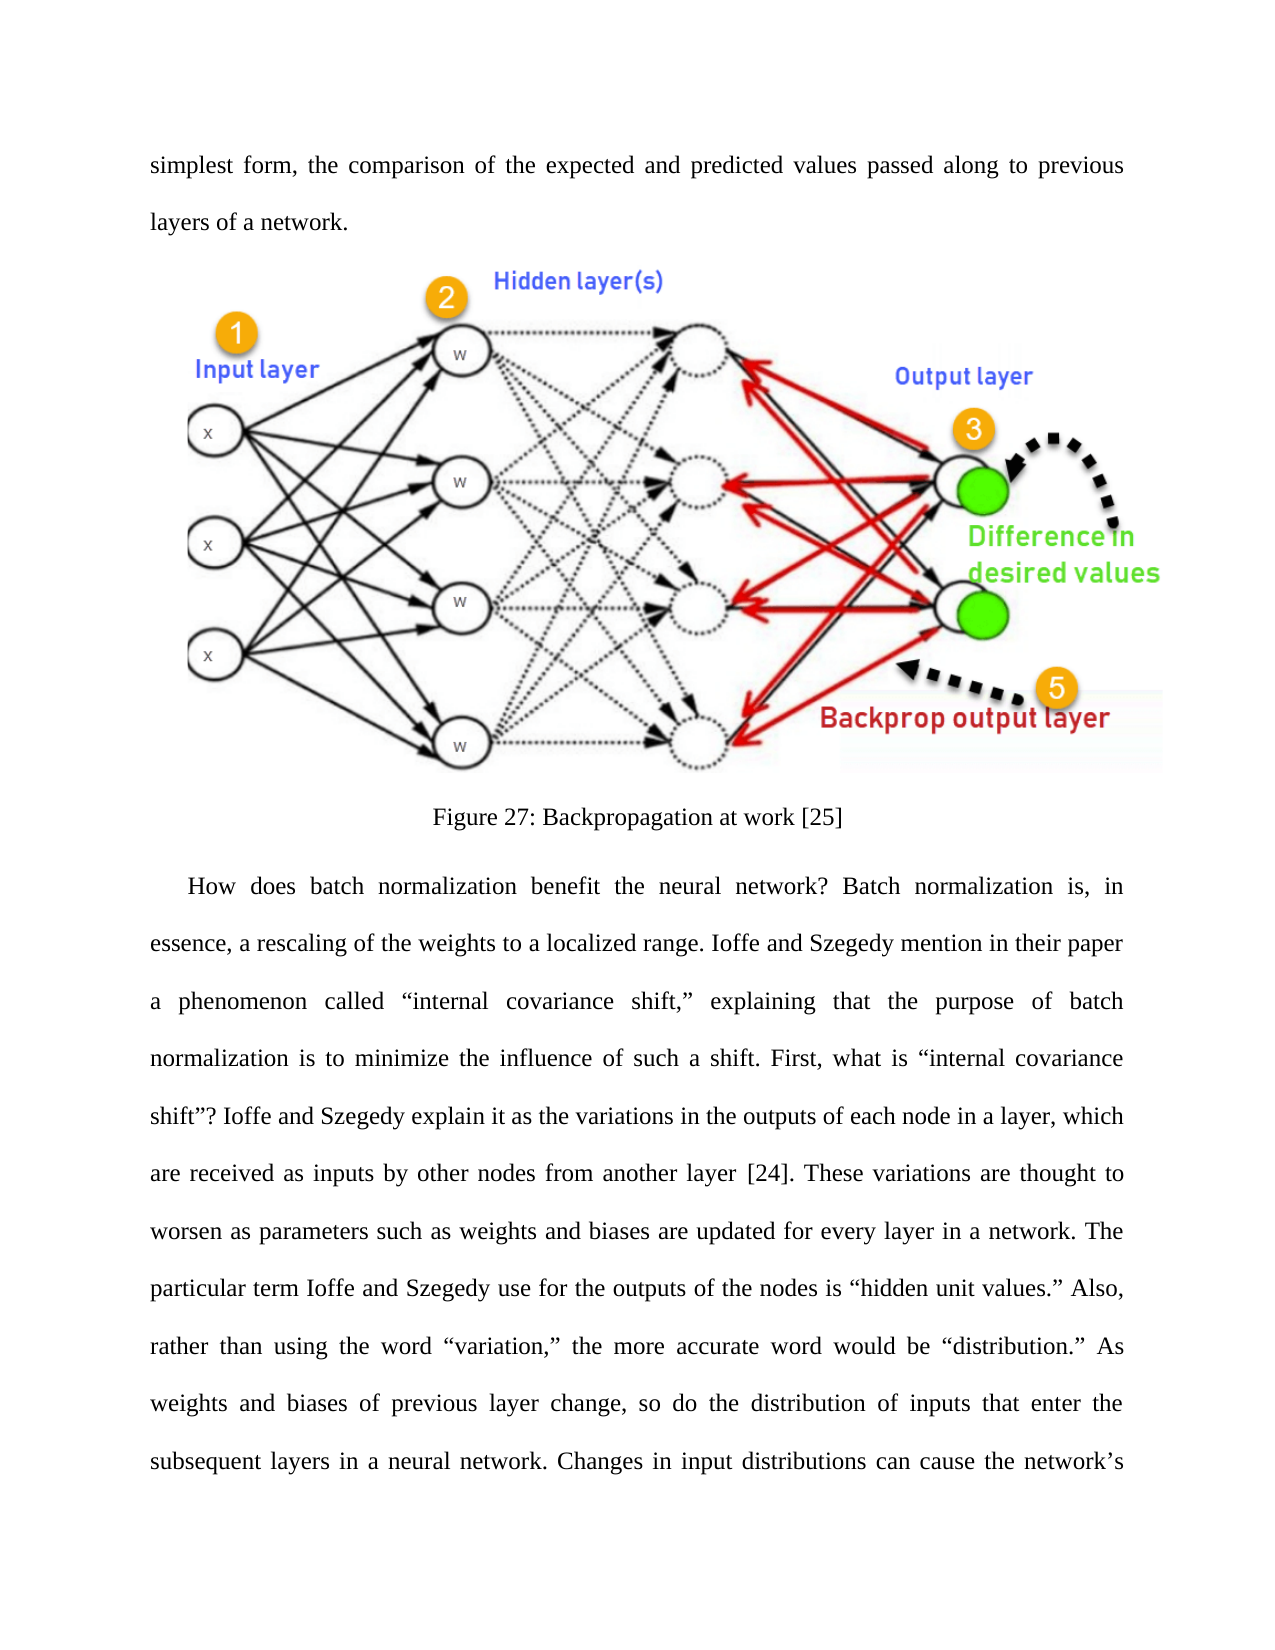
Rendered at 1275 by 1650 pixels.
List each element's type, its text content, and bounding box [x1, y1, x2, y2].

picture [187, 265, 1163, 773]
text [150, 871, 1125, 1475]
text Figure 27: Backpropagation at work [25] [150, 802, 1125, 830]
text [150, 150, 1125, 236]
